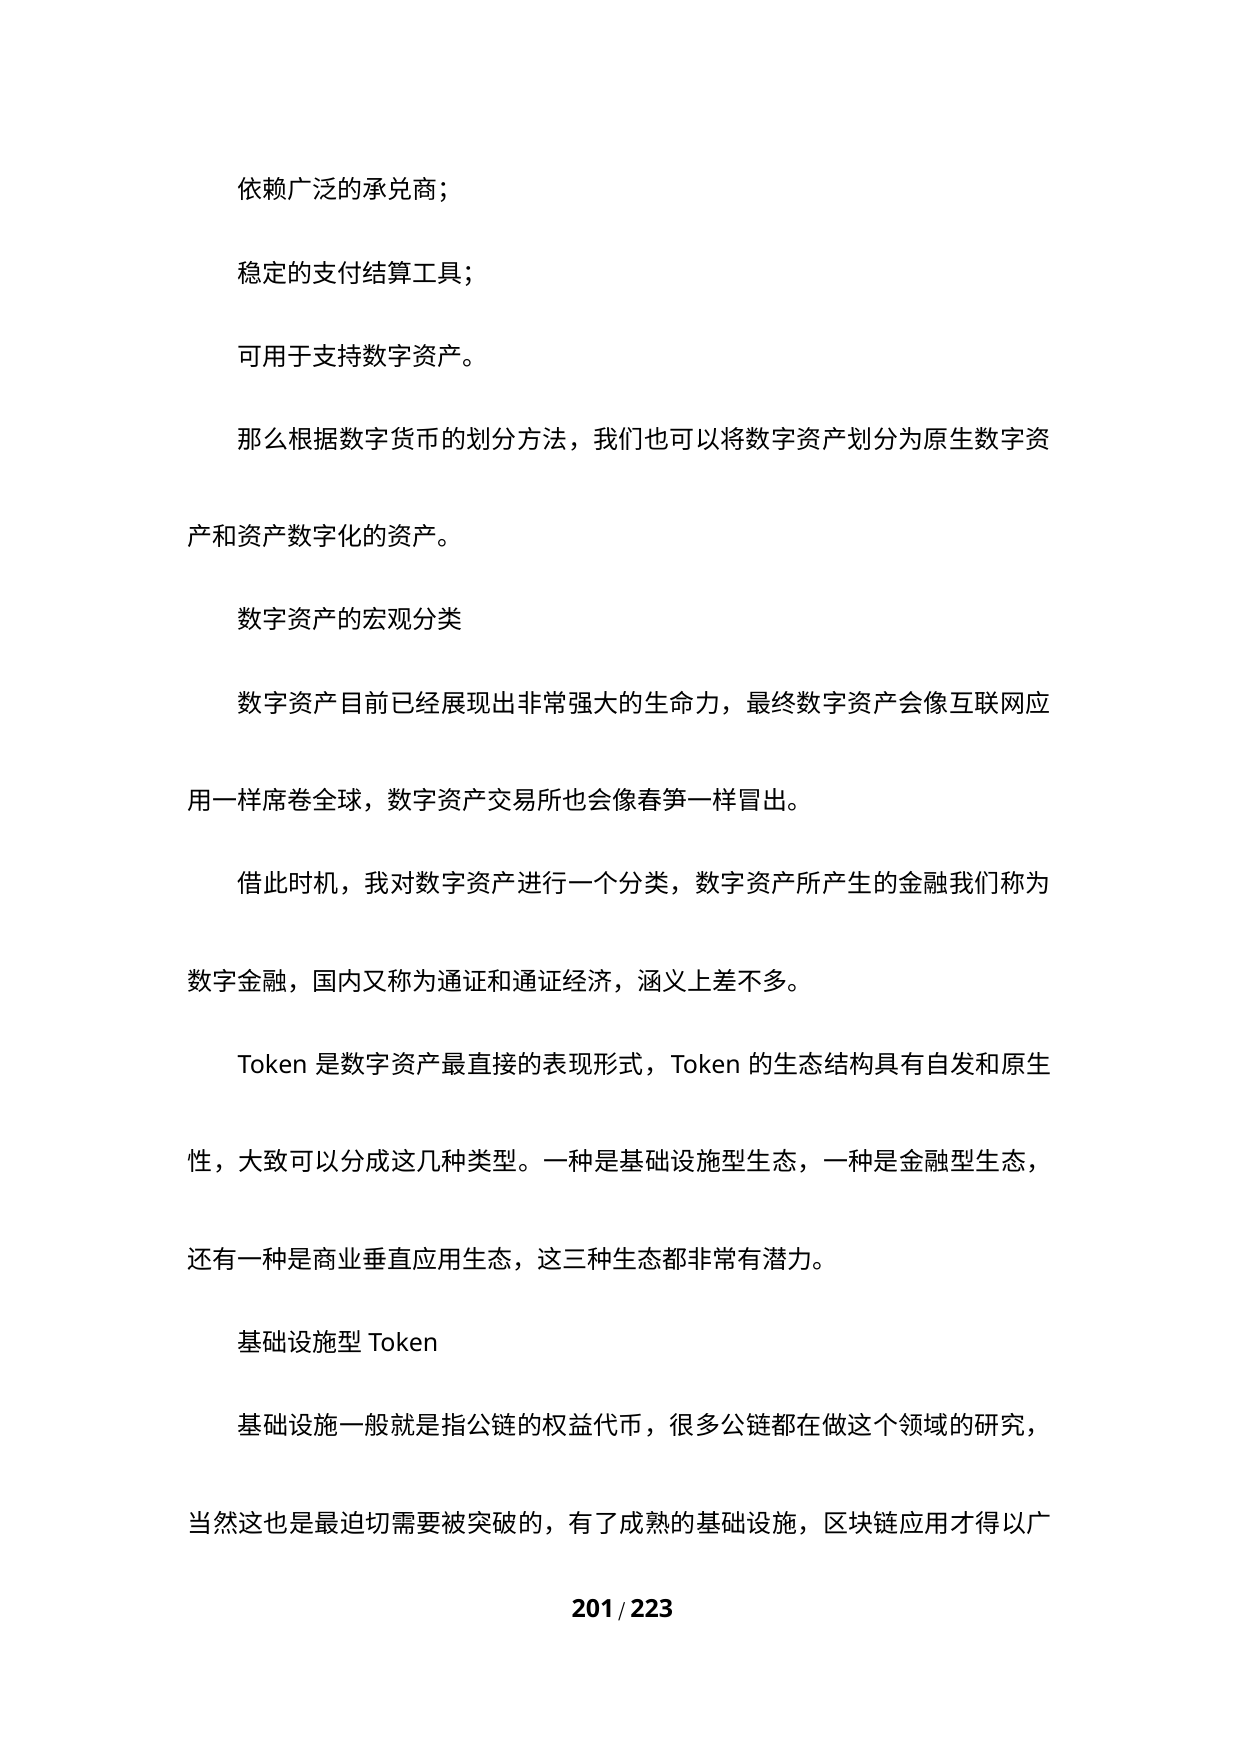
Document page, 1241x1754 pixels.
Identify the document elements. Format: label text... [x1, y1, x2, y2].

text 可用于支持数字资产。 [187, 322, 1053, 387]
text 数字资产的宏观分类 [187, 586, 1053, 651]
text 那么根据数字货币的划分方法，我们也可以将数字资产划分为原生数字资产和资产数字化的资产。 [187, 405, 1053, 567]
text 依赖广泛的承兑商； [187, 156, 1053, 221]
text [187, 1391, 1053, 1554]
text 借此时机，我对数字资产进行一个分类，数字资产所产生的金融我们称为数字金融，国内又称为通证和通证经济，涵义上差不多。 [187, 849, 1053, 1012]
text 数字资产目前已经展现出非常强大的生命力，最终数字资产会像互联网应用一样席卷全球，数字资产交易所也会像春笋一样冒出。 [187, 669, 1053, 831]
text 基础设施型 Token [187, 1308, 1053, 1373]
text 稳定的支付结算工具； [187, 239, 1053, 304]
text Token 是数字资产最直接的表现形式，Token 的生态结构具有自发和原生性，大致可以分成这几种类型。一种是基础设施型生态，一种是金融型生态，还有一种是商业垂直应用生态，这三种生态都非常有潜力。 [187, 1030, 1053, 1290]
